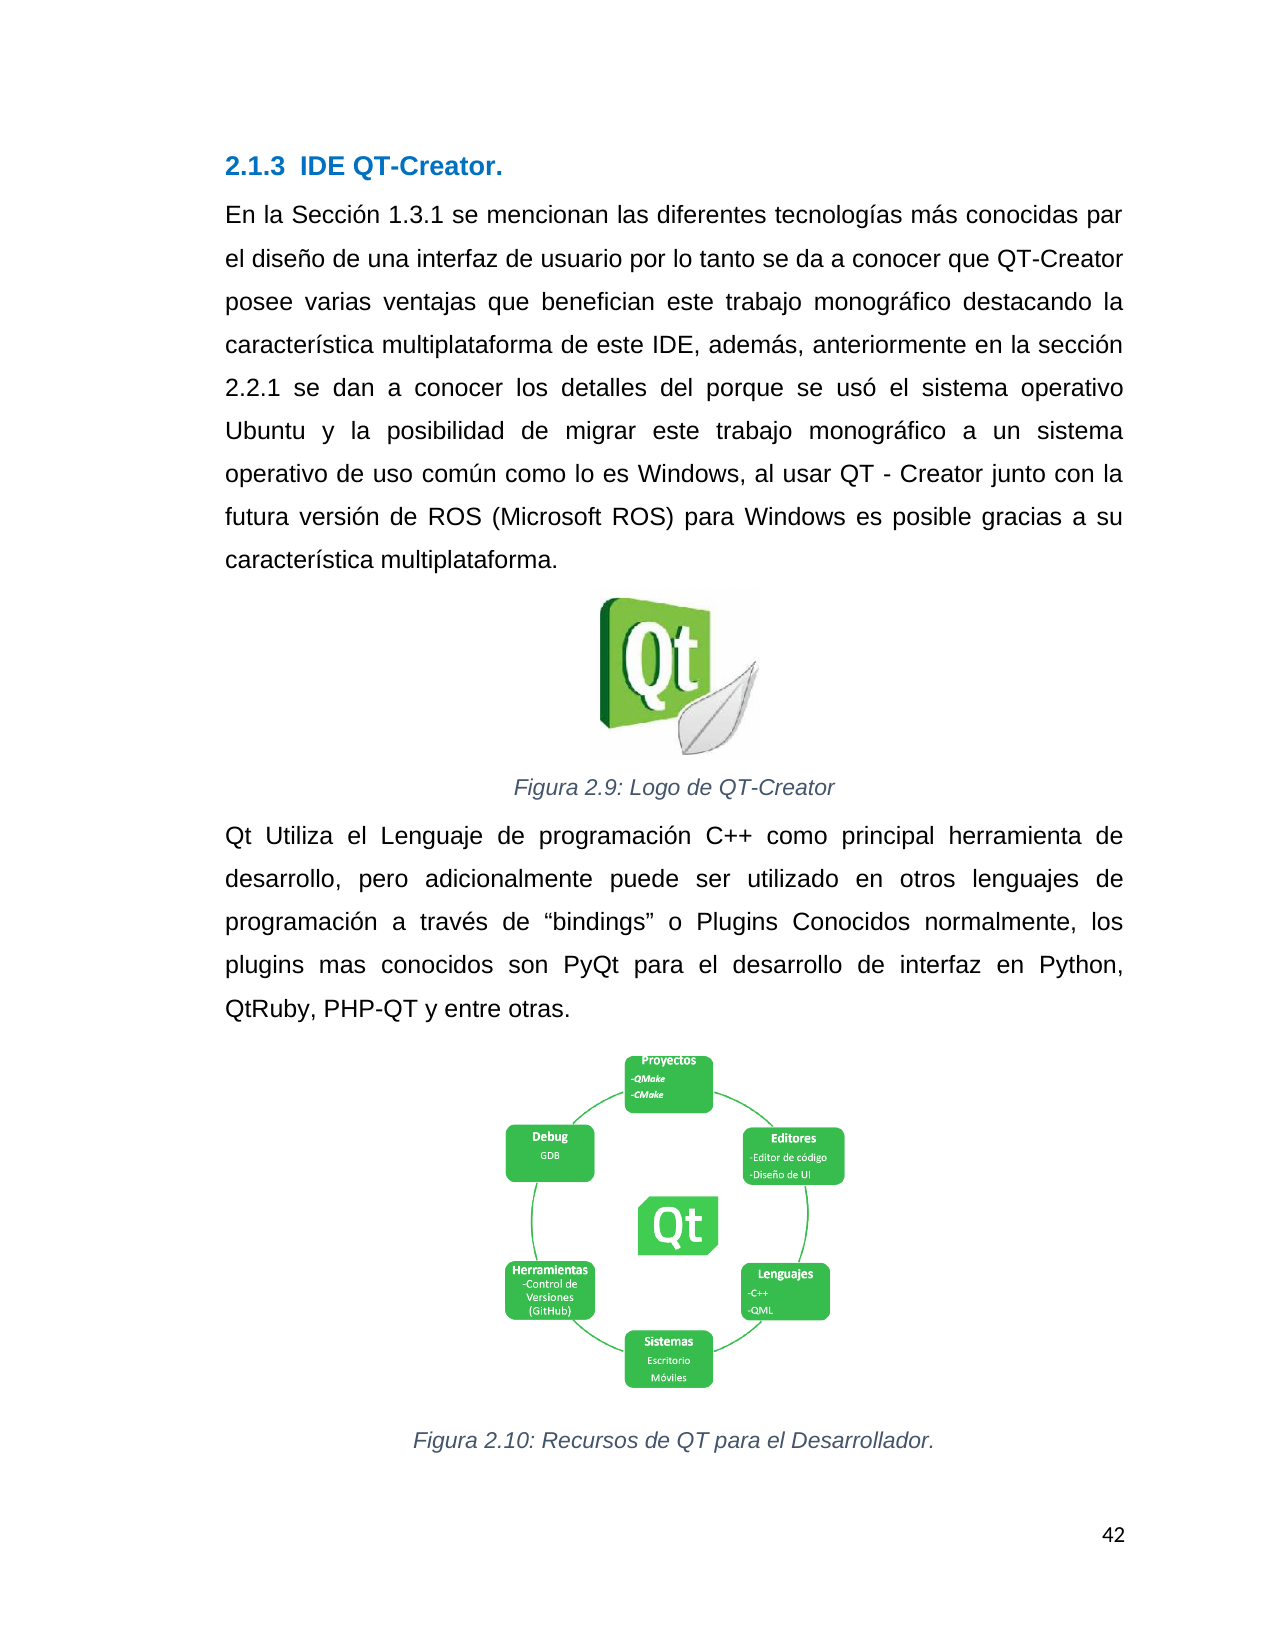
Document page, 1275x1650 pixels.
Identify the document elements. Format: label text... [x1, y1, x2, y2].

list IDE QT-Creator. [225, 150, 1125, 181]
picture [590, 588, 760, 760]
text Qt Utiliza el Lenguaje de programación C++ como principal herramienta de desarrollo, pero adicionalmente puede ser utilizado en otros lenguajes de programación a través de “bindings” o Plugins Conocidos normalmente, los plugins mas conocidos son PyQt para el desarrollo de interfaz en Python, QtRuby, PHP-QT y entre otras. [225, 821, 1125, 1022]
picture [503, 1053, 847, 1396]
text Figura 2.10: Recursos de QT para el Desarrollador. [225, 1427, 1125, 1453]
text En la Sección 1.3.1 se mencionan las diferentes tecnologías más conocidas par el diseño de una interfaz de usuario por lo tanto se da a conocer que QT-Creator posee varias ventajas que benefician este trabajo monográfico destacando la característica multiplataforma de este IDE, además, anteriormente en la sección 2.2.1 se dan a conocer los detalles del porque se usó el sistema operativo Ubuntu y la posibilidad de migrar este trabajo monográfico a un sistema operativo de uso común como lo es Windows, al usar QT - Creator junto con la futura versión de ROS (Microsoft ROS) para Windows es posible gracias a su característica multiplataforma. [225, 200, 1125, 574]
text Figura 2.9: Logo de QT-Creator [225, 774, 1125, 800]
